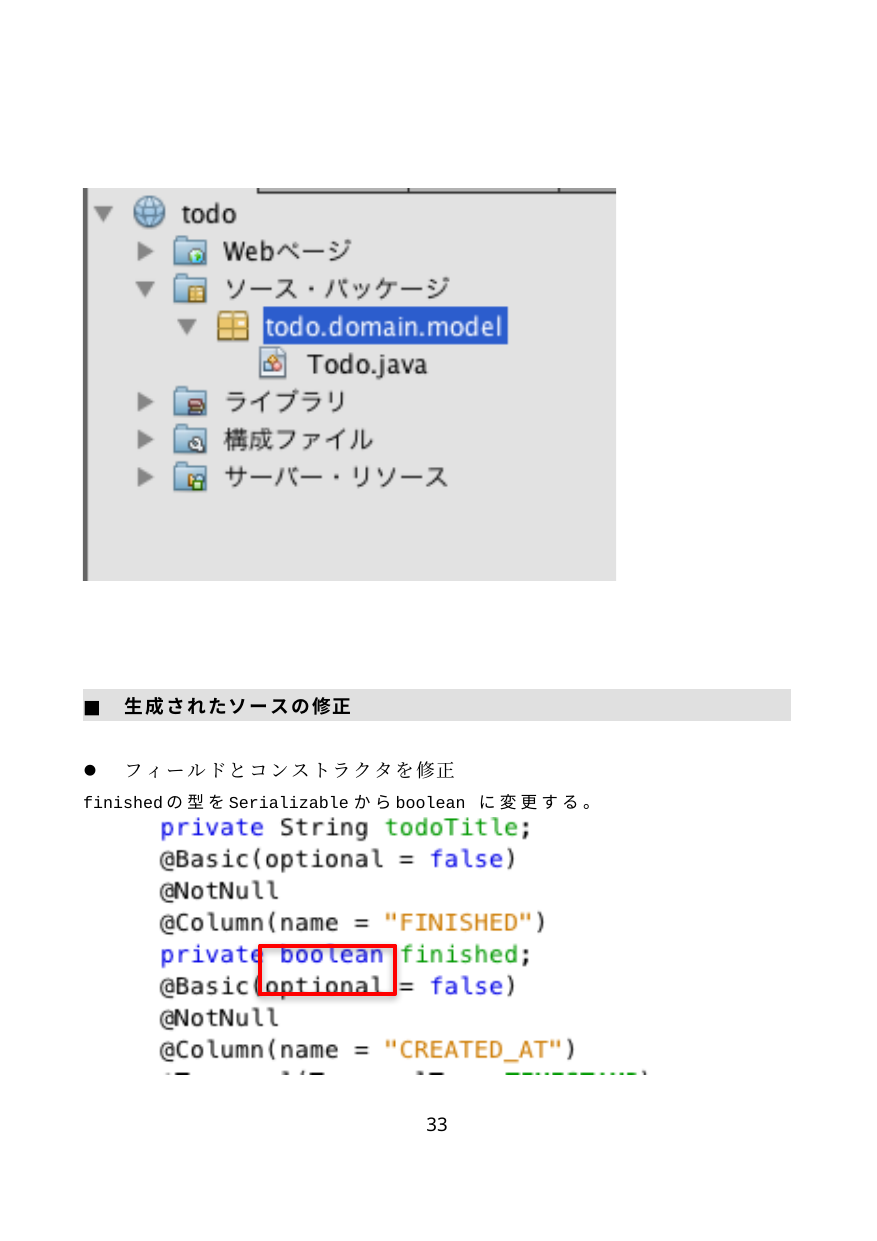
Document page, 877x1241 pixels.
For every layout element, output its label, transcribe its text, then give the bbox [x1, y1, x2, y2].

picture [82, 817, 792, 1075]
subtitle 生成されたソースの修正 [83, 689, 791, 721]
list フィールドとコンストラクタを修正 [83, 753, 791, 785]
text finishedの型をSerializableからbooleanに変更する。 [83, 785, 791, 817]
picture [82, 188, 617, 581]
